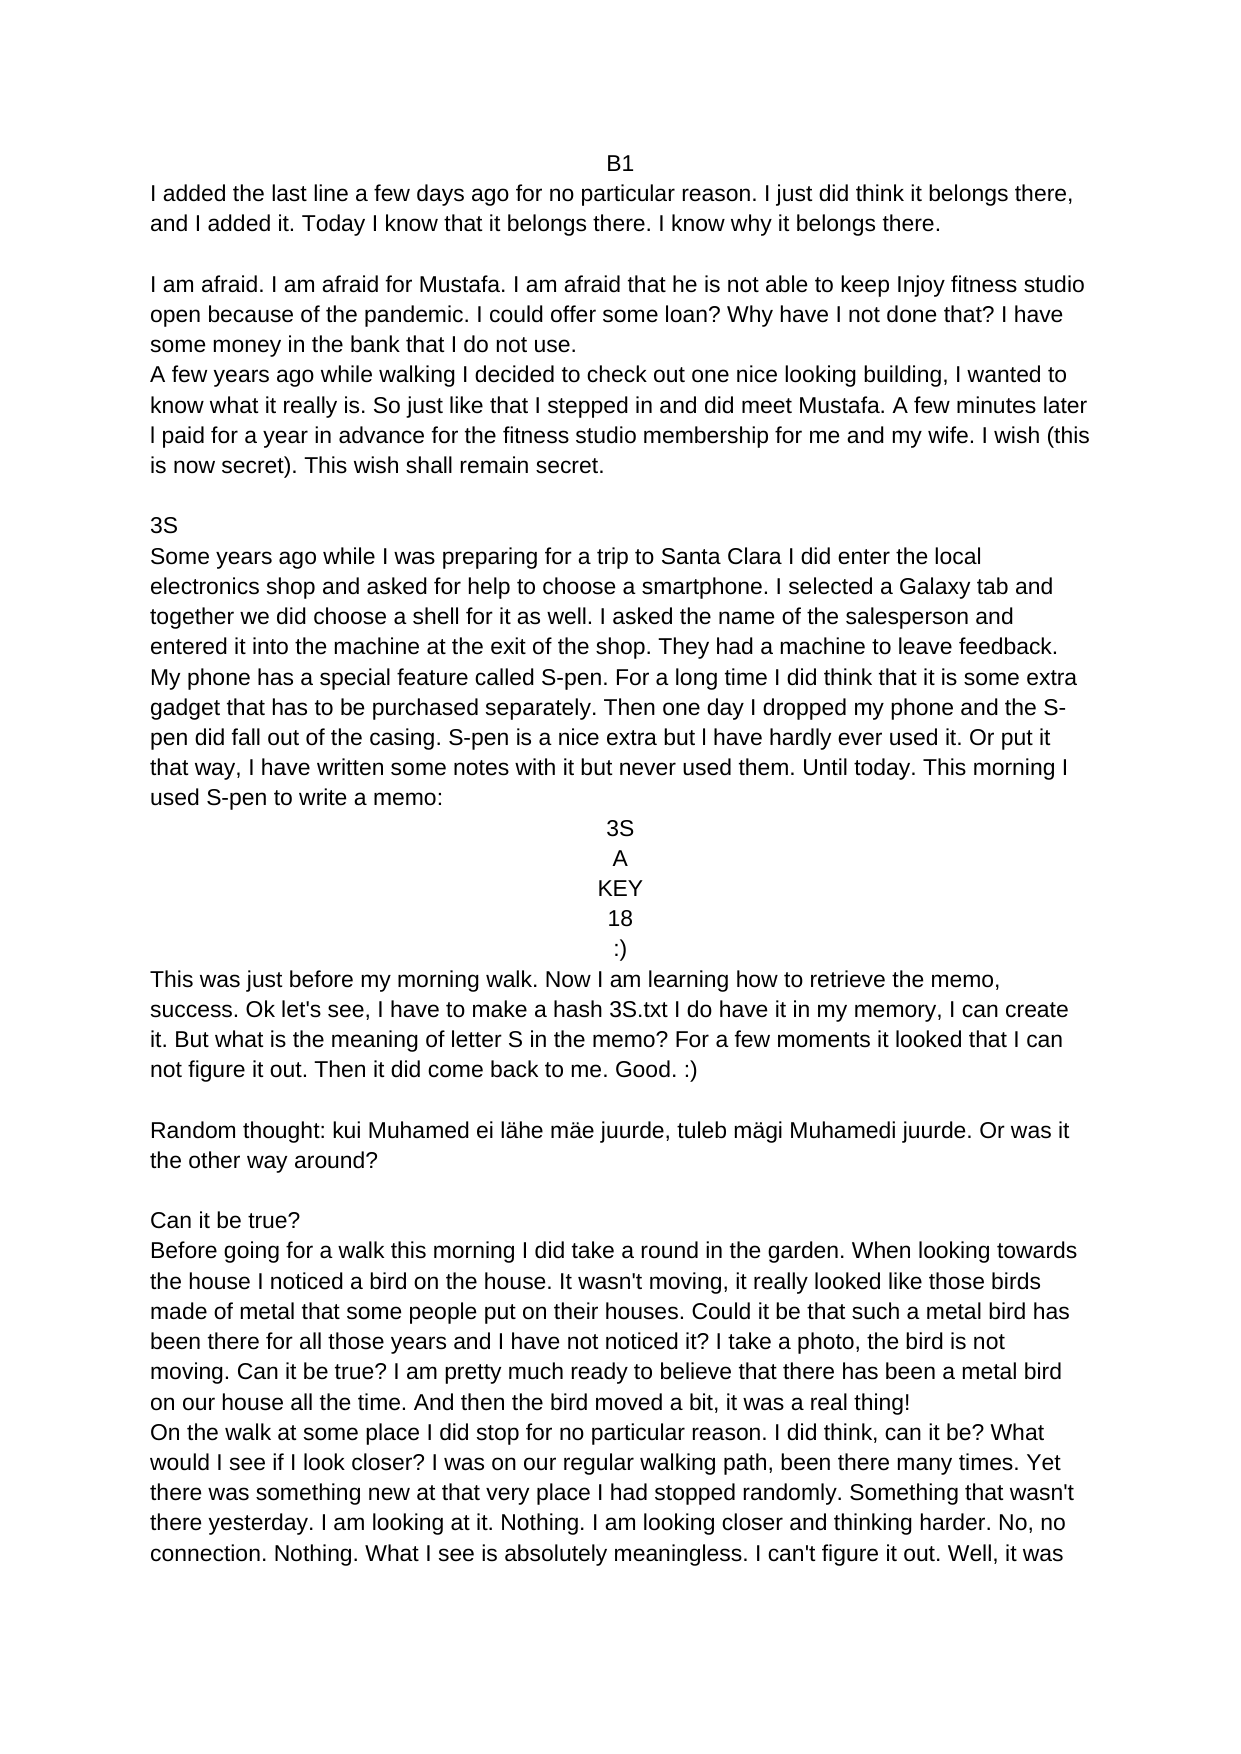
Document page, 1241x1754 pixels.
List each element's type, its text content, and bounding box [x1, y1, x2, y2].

text B1 [150, 150, 1090, 176]
text KEY [150, 875, 1090, 901]
text Before going for a walk this morning I did take a round in the garden. When looking towards the house I noticed a bird on the house. It wasn't moving, it really looked like those birds made of metal that some people put on their houses. Could it be that such a metal bird has been there for all those years and I have not noticed it? I take a photo, the bird is not moving. Can it be true? I am pretty much ready to believe that there has been a metal bird on our house all the time. And then the bird moved a bit, it was a real thing! [150, 1237, 1090, 1415]
text 3S [150, 512, 1090, 539]
text 18 [150, 905, 1090, 932]
text I added the last line a few days ago for no particular reason. I just did think it belongs there, and I added it. Today I know that it belongs there. I know why it belongs there. [150, 180, 1090, 237]
text A few years ago while walking I decided to check out one nice looking building, I wanted to know what it really is. So just like that I stepped in and did meet Mustafa. A few minutes later l paid for a year in advance for the fitness studio membership for me and my wife. I wish (this is now secret). This wish shall remain secret. [150, 361, 1090, 478]
text A [150, 845, 1090, 871]
text This was just before my morning walk. Now I am learning how to retrieve the memo, success. Ok let's see, I have to make a hash 3S.txt I do have it in my memory, I can create it. But what is the meaning of letter S in the memo? For a few moments it looked that I can not figure it out. Then it did come back to me. Good. :) [150, 966, 1090, 1083]
text Random thought: kui Muhamed ei lähe mäe juurde, tuleb mägi Muhamedi juurde. Or was it the other way around? [150, 1117, 1090, 1173]
text 3S [150, 814, 1090, 841]
text :) [150, 935, 1090, 962]
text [150, 1419, 1090, 1566]
text I am afraid. I am afraid for Mustafa. I am afraid that he is not able to keep Injoy fitness studio open because of the pandemic. I could offer some loan? Why have I not done that? I have some money in the bank that I do not use. [150, 271, 1090, 358]
text Some years ago while I was preparing for a trip to Santa Clara I did enter the local electronics shop and asked for help to choose a smartphone. I selected a Galaxy tab and together we did choose a shell for it as well. I asked the name of the salesperson and entered it into the machine at the exit of the shop. They had a machine to leave feedback. My phone has a special feature called S-pen. For a long time I did think that it is some extra gadget that has to be purchased separately. Then one day I dropped my phone and the S-pen did fall out of the casing. S-pen is a nice extra but l have hardly ever used it. Or put it that way, I have written some notes with it but never used them. Until today. This morning I used S-pen to write a memo: [150, 543, 1090, 811]
text Can it be true? [150, 1207, 1090, 1234]
